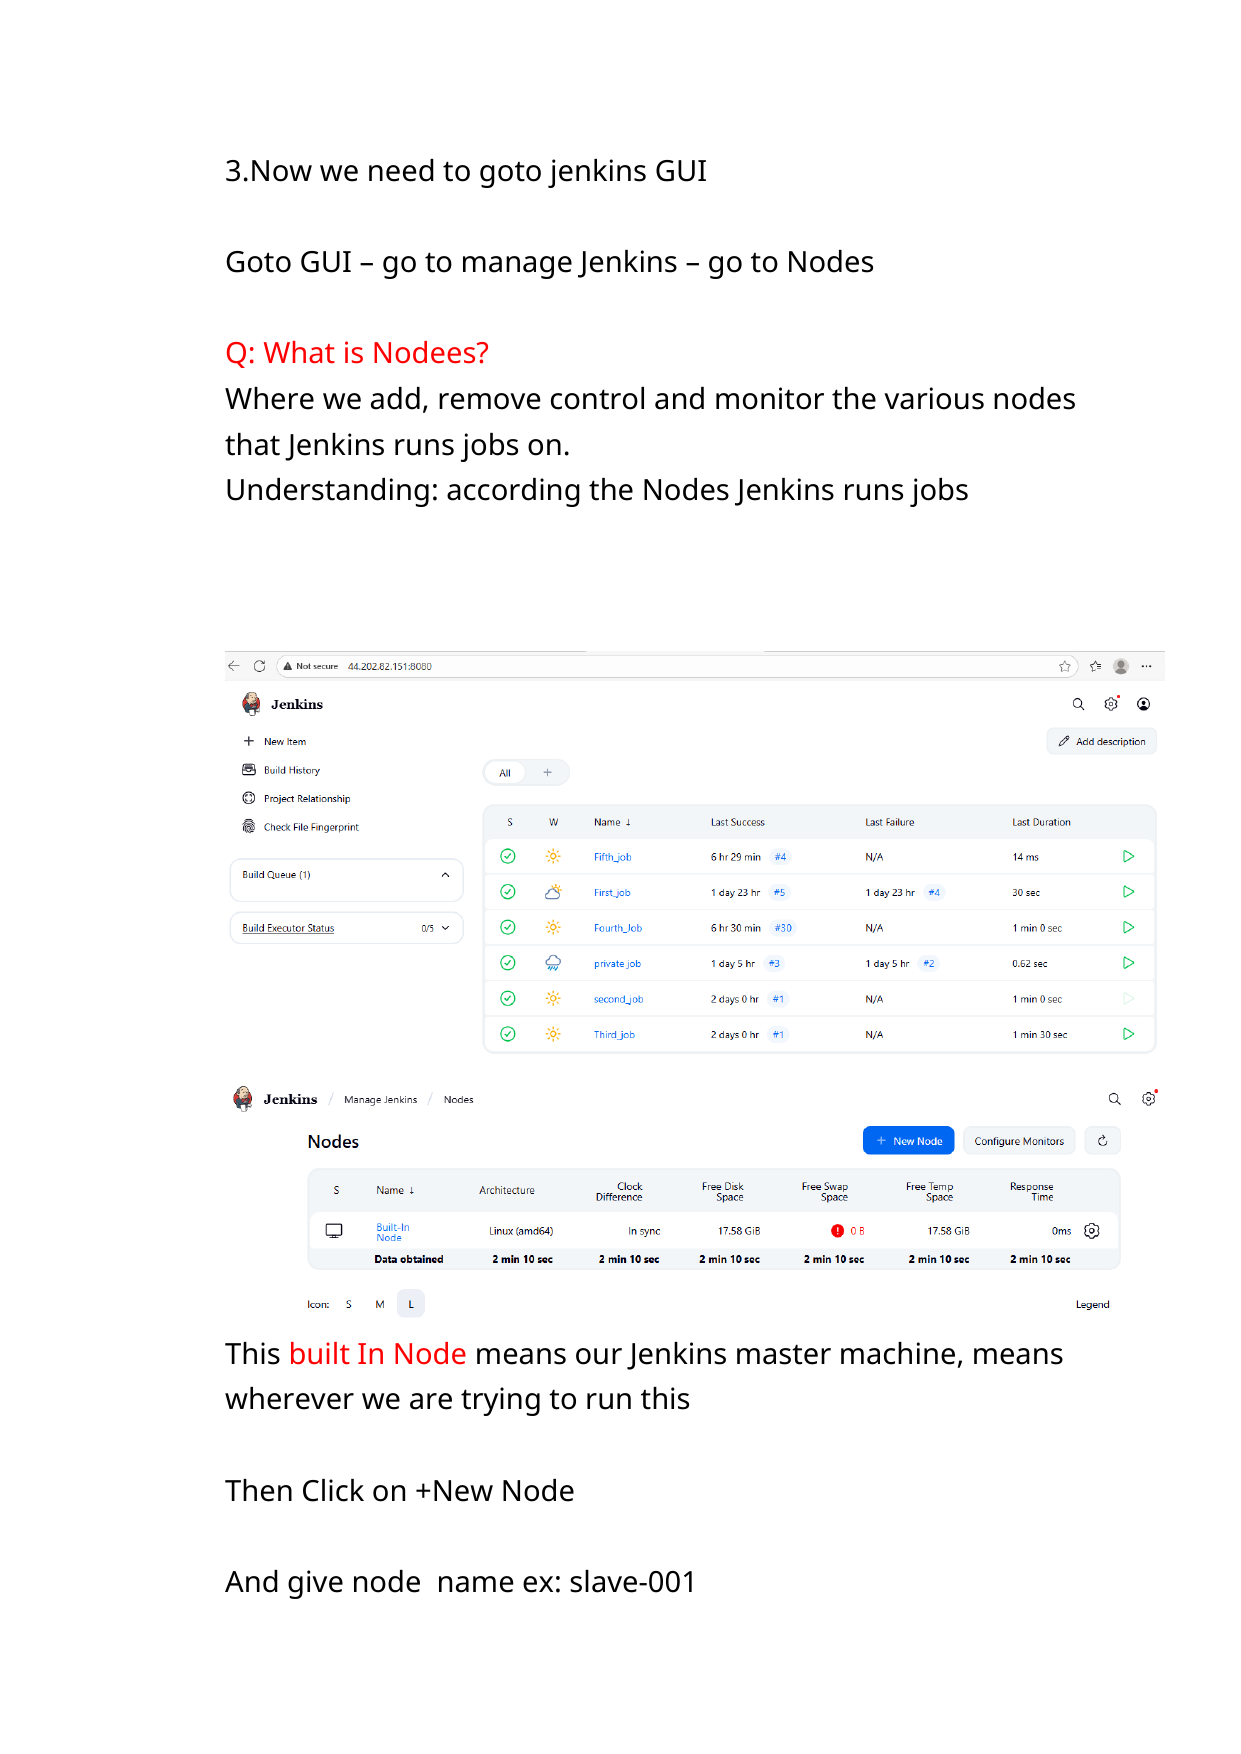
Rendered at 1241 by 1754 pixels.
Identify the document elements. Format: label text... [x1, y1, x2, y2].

list And give node name ex: slave-001 [225, 1561, 1090, 1601]
picture [225, 651, 1166, 1074]
list This built In Node means our Jenkins master machine, means wherever we are trying to run this [225, 1333, 1090, 1418]
list Q: What is Nodees? [225, 332, 1090, 372]
list 3.Now we need to goto jenkins GUI [225, 150, 1090, 190]
picture [225, 1077, 1166, 1329]
list Goto GUI – go to manage Jenkins – go to Nodes [225, 241, 1090, 281]
list Where we add, remove control and monitor the various nodes that Jenkins runs jobs on. [225, 378, 1090, 463]
list Understanding: according the Nodes Jenkins runs jobs [225, 469, 1090, 509]
list Then Click on +New Node [225, 1470, 1090, 1509]
